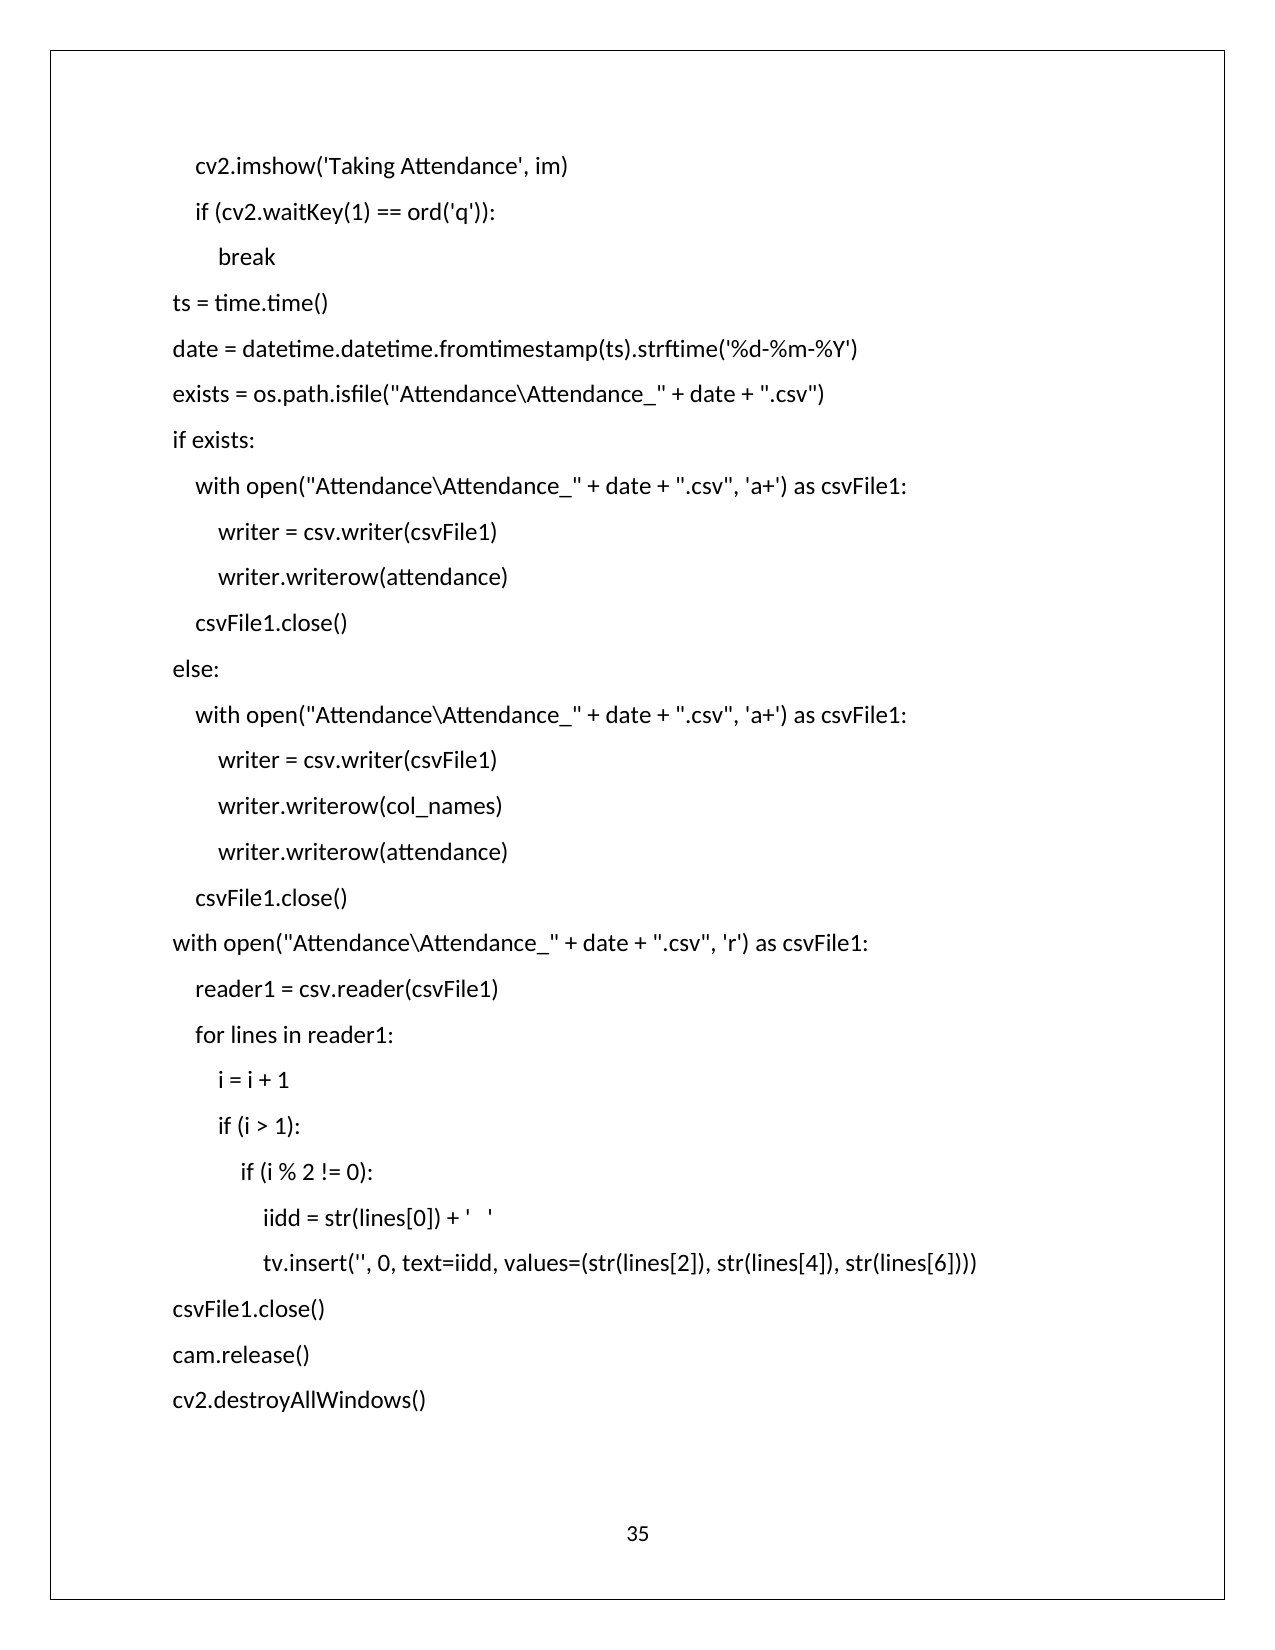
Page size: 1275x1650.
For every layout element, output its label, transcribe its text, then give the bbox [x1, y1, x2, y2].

text cam.release() [150, 1339, 1125, 1369]
text writer.writerow(col_names) [150, 790, 1125, 821]
text reader1 = csv.reader(csvFile1) [150, 973, 1125, 1004]
text else: [150, 653, 1125, 683]
text csvFile1.close() [150, 882, 1125, 912]
text csvFile1.close() [150, 607, 1125, 638]
text cv2.imshow('Taking Attendance', im) [150, 150, 1125, 181]
text if (cv2.waitKey(1) == ord('q')): [150, 196, 1125, 226]
text writer = csv.writer(csvFile1) [150, 744, 1125, 775]
text iidd = str(lines[0]) + ' ' [150, 1202, 1125, 1232]
text csvFile1.close() [150, 1293, 1125, 1324]
text if (i % 2 != 0): [150, 1156, 1125, 1187]
text with open("Attendance\Attendance_" + date + ".csv", 'a+') as csvFile1: [150, 470, 1125, 501]
text with open("Attendance\Attendance_" + date + ".csv", 'a+') as csvFile1: [150, 699, 1125, 729]
text writer.writerow(attendance) [150, 562, 1125, 592]
text date = datetime.datetime.fromtimestamp(ts).strftime('%d-%m-%Y') [150, 333, 1125, 363]
text tv.insert('', 0, text=iidd, values=(str(lines[2]), str(lines[4]), str(lines[6]))) [150, 1247, 1125, 1278]
text writer.writerow(attendance) [150, 836, 1125, 866]
text writer = csv.writer(csvFile1) [150, 516, 1125, 546]
text break [150, 241, 1125, 272]
text ts = time.time() [150, 287, 1125, 318]
text if (i > 1): [150, 1110, 1125, 1141]
text cv2.destroyAllWindows() [150, 1385, 1125, 1415]
text exists = os.path.isfile("Attendance\Attendance_" + date + ".csv") [150, 379, 1125, 409]
text for lines in reader1: [150, 1019, 1125, 1049]
text if exists: [150, 424, 1125, 455]
text with open("Attendance\Attendance_" + date + ".csv", 'r') as csvFile1: [150, 927, 1125, 958]
text i = i + 1 [150, 1064, 1125, 1095]
